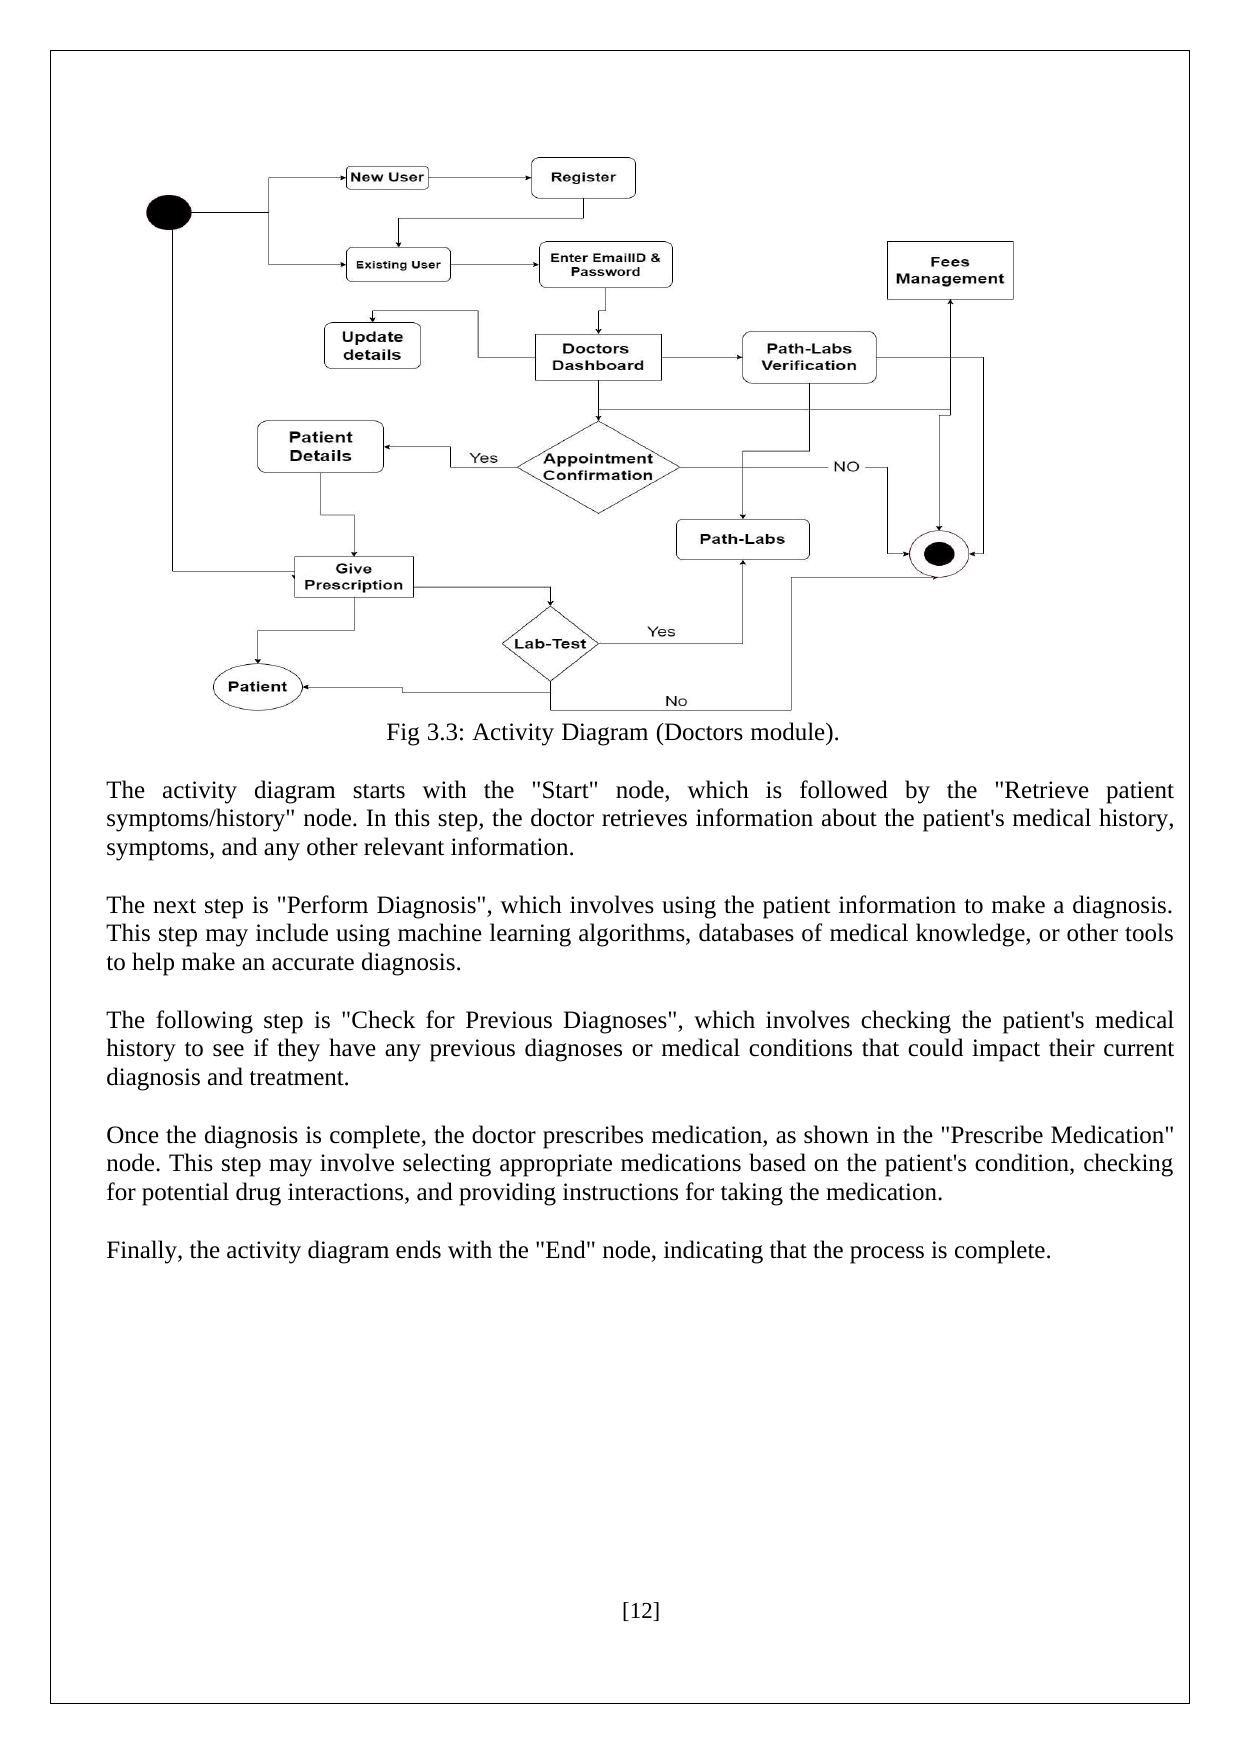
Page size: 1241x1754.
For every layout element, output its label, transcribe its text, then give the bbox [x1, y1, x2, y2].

text The next step is "Perform Diagnosis", which involves using the patient information to make a diagnosis. This step may include using machine learning algorithms, databases of medical knowledge, or other tools to help make an accurate diagnosis. [106, 890, 1176, 976]
text The following step is "Check for Previous Diagnoses", which involves checking the patient's medical history to see if they have any previous diagnoses or medical conditions that could impact their current diagnosis and treatment. [106, 1005, 1176, 1091]
text Once the diagnosis is complete, the doctor prescribes medication, as shown in the "Prescribe Medication" node. This step may involve selecting appropriate medications based on the patient's condition, checking for potential drug interactions, and providing instructions for taking the medication. [106, 1120, 1176, 1206]
text Finally, the activity diagram ends with the "End" node, indicating that the process is complete. [106, 1235, 1176, 1263]
picture [146, 157, 1014, 716]
text The activity diagram starts with the "Start" node, which is followed by the "Retrieve patient symptoms/history" node. In this step, the doctor retrieves information about the patient's medical history, symptoms, and any other relevant information. [106, 775, 1176, 861]
text Fig 3.3: Activity Diagram (Doctors module). [386, 151, 1176, 746]
